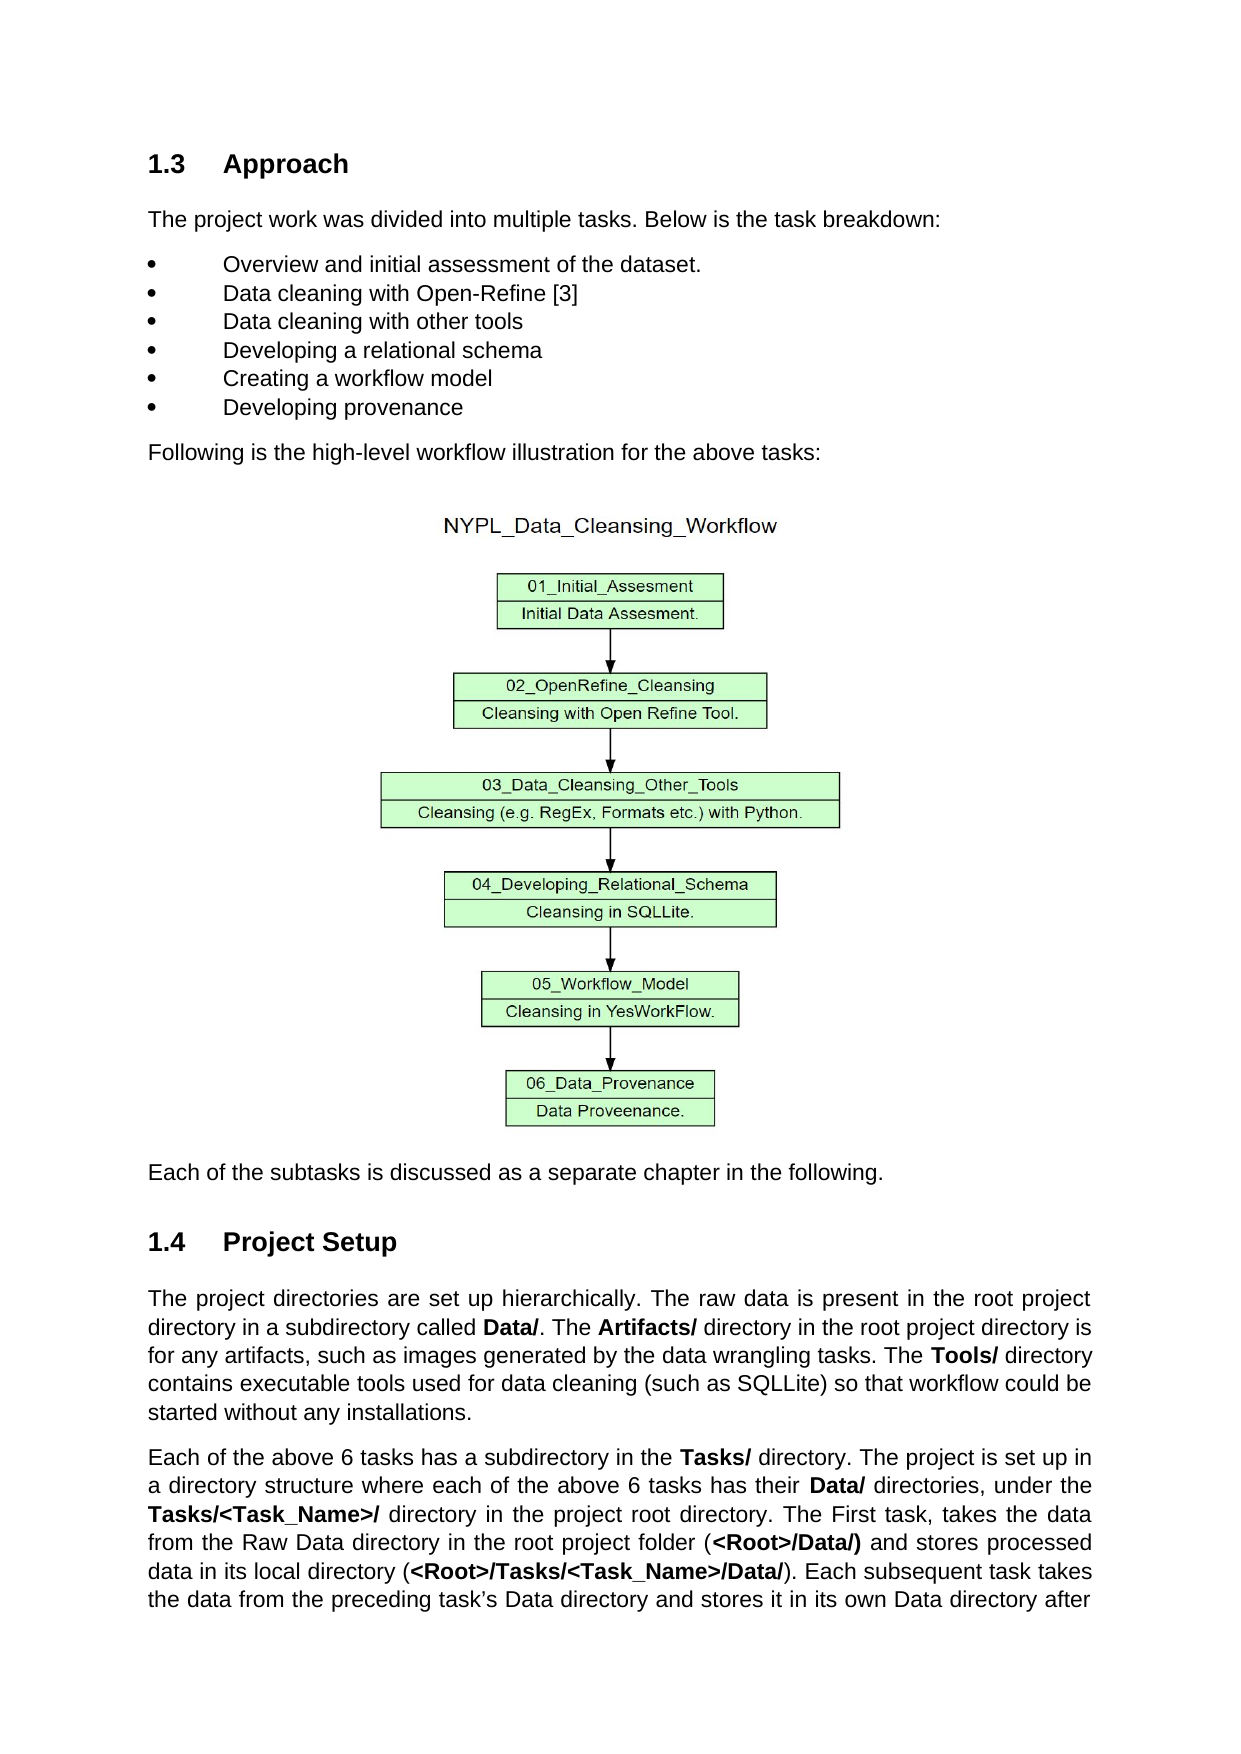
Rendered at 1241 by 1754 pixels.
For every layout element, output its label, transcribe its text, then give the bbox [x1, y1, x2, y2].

list Developing a relational schema [148, 337, 1093, 363]
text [148, 1444, 1093, 1612]
list Creating a workflow model [148, 365, 1093, 392]
subtitle Project Setup [148, 1226, 1093, 1257]
picture [344, 505, 896, 1141]
list Data cleaning with Open-Refine [148, 280, 1093, 306]
subtitle Approach [148, 148, 1093, 179]
text The project directories are set up hierarchically. The raw data is present in the root project directory in a subdirectory called Data/. The Artifacts/ directory in the root project directory is for any artifacts, such as images generated by the data wrangling tasks. The Tools/ directory contains executable tools used for data cleaning (such as SQLLite) so that workflow could be started without any installations. [148, 1285, 1093, 1425]
text The project work was divided into multiple tasks. Below is the task breakdown: [148, 206, 1093, 233]
list Data cleaning with other tools [148, 308, 1093, 335]
text Each of the subtasks is discussed as a separate chapter in the following. [148, 1159, 1093, 1186]
list Overview and initial assessment of the dataset. [148, 251, 1093, 278]
text Following is the high-level workflow illustration for the above tasks: [148, 439, 1093, 465]
list Developing provenance [148, 394, 1093, 420]
